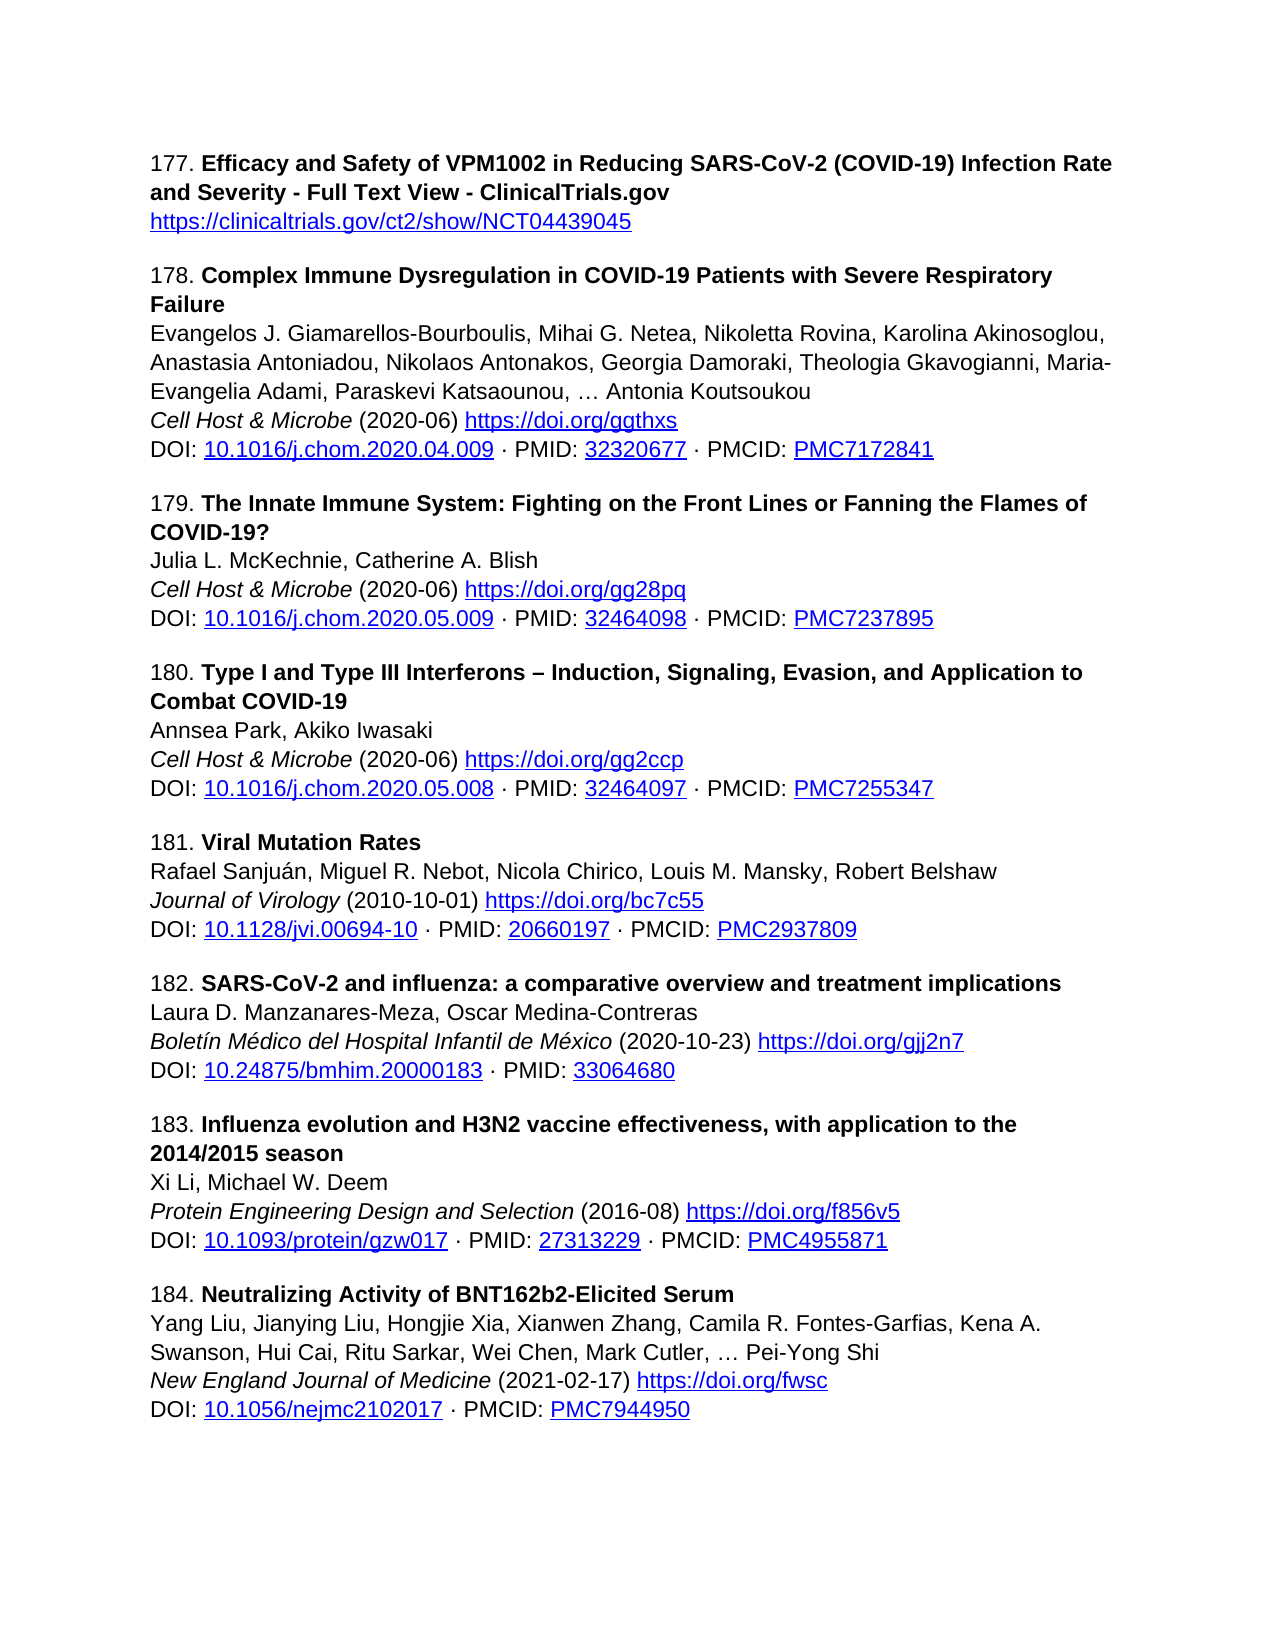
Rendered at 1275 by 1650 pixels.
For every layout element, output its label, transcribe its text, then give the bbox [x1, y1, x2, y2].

text 183. Influenza evolution and H3N2 vaccine effectiveness, with application to the 2014/2015 season Xi Li, Michael W. Deem Protein Engineering Design and Selection (2016-08) https://doi.org/f856v5 DOI: 10.1093/protein/gzw017 · PMID: 27313229 · PMCID: PMC4955871 [150, 1111, 1125, 1253]
text 180. Type I and Type III Interferons – Induction, Signaling, Evasion, and Application to Combat COVID-19 Annsea Park, Akiko Iwasaki Cell Host & Microbe (2020-06) https://doi.org/gg2ccp DOI: 10.1016/j.chom.2020.05.008 · PMID: 32464097 · PMCID: PMC7255347 [150, 659, 1125, 802]
text 184. Neutralizing Activity of BNT162b2-Elicited Serum Yang Liu, Jianying Liu, Hongjie Xia, Xianwen Zhang, Camila R. Fontes-Garfias, Kena A. Swanson, Hui Cai, Ritu Sarkar, Wei Chen, Mark Cutler, … Pei-Yong Shi New England Journal of Medicine (2021-02-17) https://doi.org/fwsc DOI: 10.1056/nejmc2102017 · PMCID: PMC7944950 [150, 1281, 1125, 1423]
text 181. Viral Mutation Rates Rafael Sanjuán, Miguel R. Nebot, Nicola Chirico, Louis M. Mansky, Robert Belshaw Journal of Virology (2010-10-01) https://doi.org/bc7c55 DOI: 10.1128/jvi.00694-10 · PMID: 20660197 · PMCID: PMC2937809 [150, 829, 1125, 942]
text 182. SARS-CoV-2 and influenza: a comparative overview and treatment implications Laura D. Manzanares-Meza, Oscar Medina-Contreras Boletín Médico del Hospital Infantil de México (2020-10-23) https://doi.org/gjj2n7 DOI: 10.24875/bmhim.20000183 · PMID: 33064680 [150, 970, 1125, 1083]
text 179. The Innate Immune System: Fighting on the Front Lines or Fanning the Flames of COVID-19? Julia L. McKechnie, Catherine A. Blish Cell Host & Microbe (2020-06) https://doi.org/gg28pq DOI: 10.1016/j.chom.2020.05.009 · PMID: 32464098 · PMCID: PMC7237895 [150, 489, 1125, 632]
text 178. Complex Immune Dysregulation in COVID-19 Patients with Severe Respiratory Failure Evangelos J. Giamarellos-Bourboulis, Mihai G. Netea, Nikoletta Rovina, Karolina Akinosoglou, Anastasia Antoniadou, Nikolaos Antonakos, Georgia Damoraki, Theologia Gkavogianni, Maria-Evangelia Adami, Paraskevi Katsaounou, … Antonia Koutsoukou Cell Host & Microbe (2020-06) https://doi.org/ggthxs DOI: 10.1016/j.chom.2020.04.009 · PMID: 32320677 · PMCID: PMC7172841 [150, 262, 1125, 462]
text 177. Efficacy and Safety of VPM1002 in Reducing SARS-CoV-2 (COVID-19) Infection Rate and Severity - Full Text View - ClinicalTrials.gov https://clinicaltrials.gov/ct2/show/NCT04439045 [150, 150, 1125, 234]
